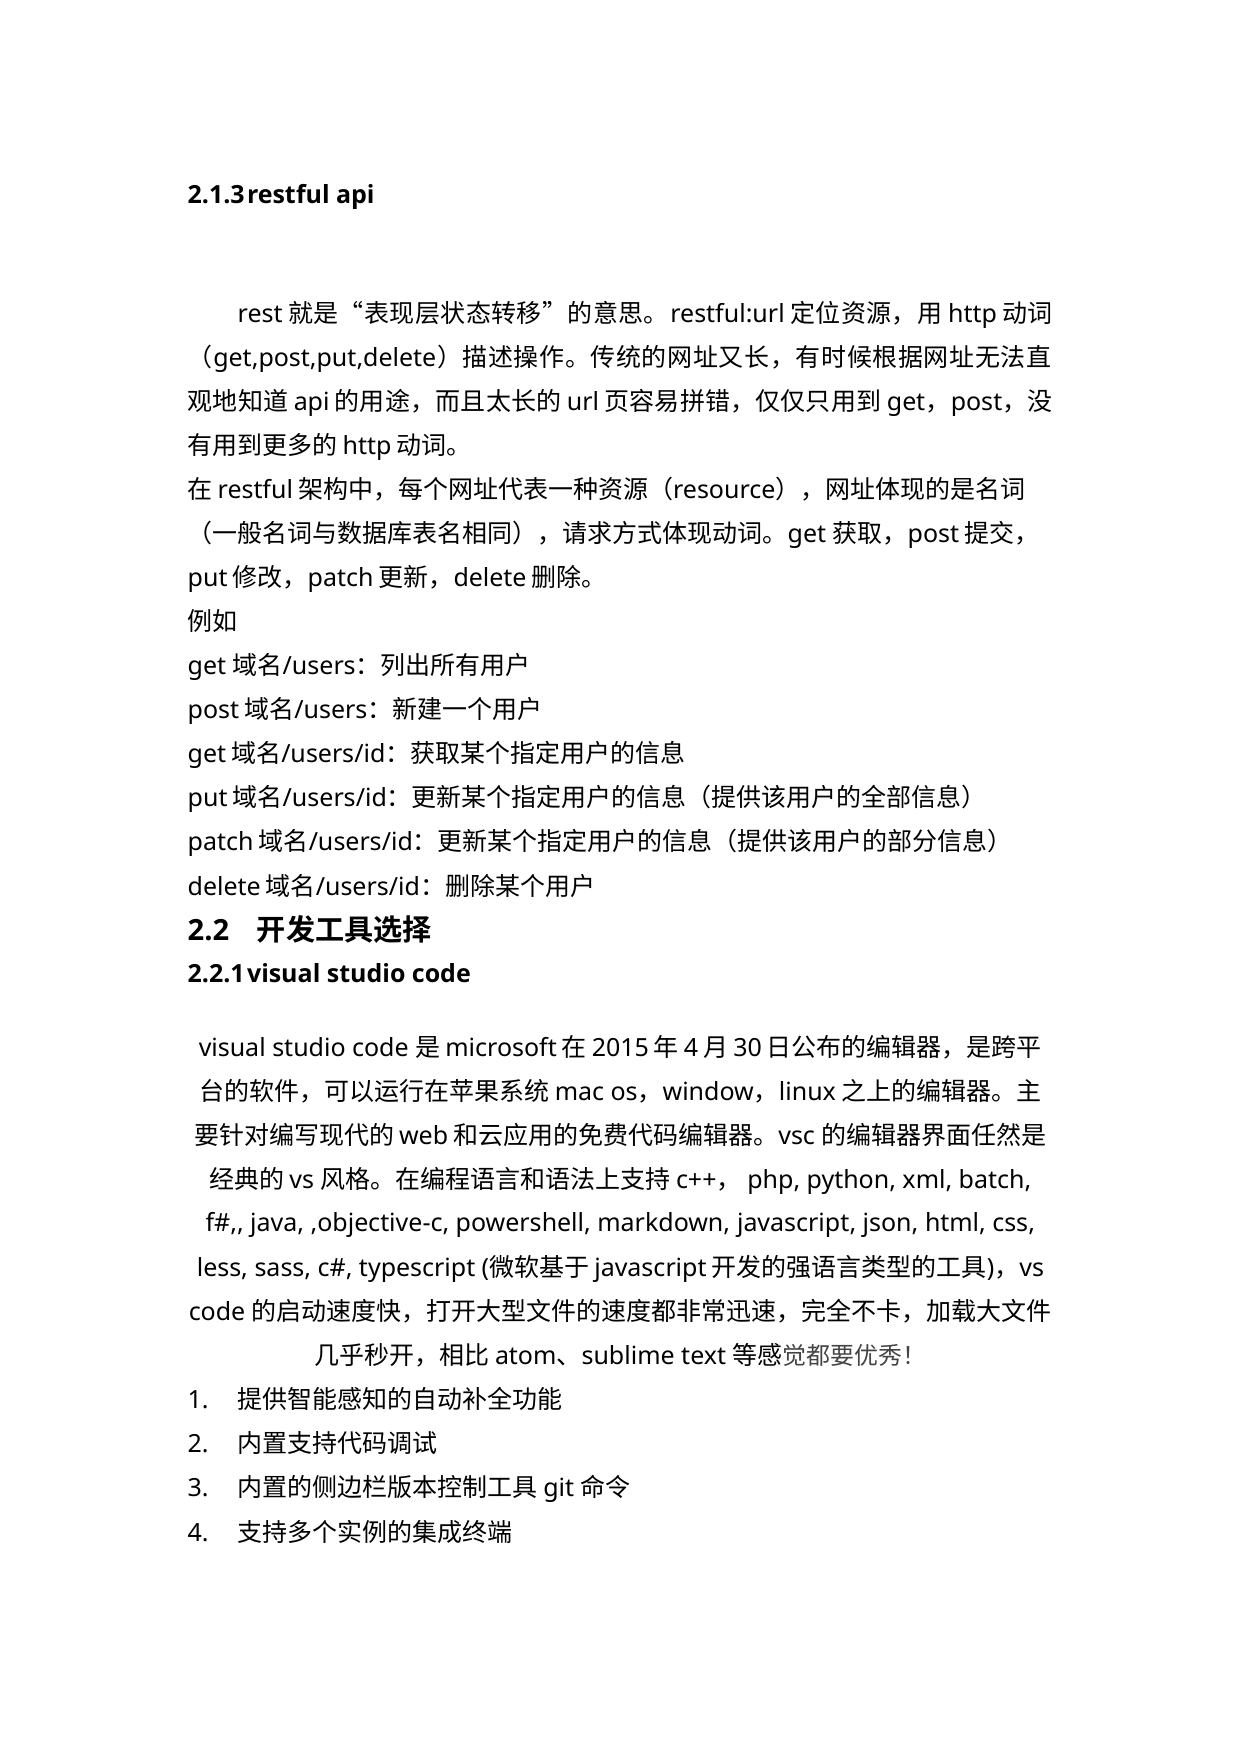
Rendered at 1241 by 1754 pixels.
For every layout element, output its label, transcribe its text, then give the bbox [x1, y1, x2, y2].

text rest就是“表现层状态转移”的意思。restful:url定位资源，用http动词（get,post,put,delete）描述操作。传统的网址又长，有时候根据网址无法直观地知道api的用途，而且太长的url页容易拼错，仅仅只用到get，post，没有用到更多的http动词。 [187, 289, 1053, 466]
list 提供智能感知的自动补全功能 [187, 1376, 1053, 1420]
list 内置的侧边栏版本控制工具 git 命令 [187, 1464, 1053, 1508]
list 支持多个实例的集成终端 [187, 1508, 1053, 1552]
text put域名/users/id：更新某个指定用户的信息（提供该用户的全部信息） [187, 774, 1053, 818]
subtitle restful api [187, 172, 1053, 216]
text get 域名/users：列出所有用户 [187, 642, 1053, 686]
text visual studio code 是microsoft在2015年4月30日公布的编辑器，是跨平台的软件，可以运行在苹果系统mac os，window，linux之上的编辑器。主要针对编写现代的web和云应用的免费代码编辑器。vsc 的编辑器界面任然是经典的vs 风格。在编程语言和语法上支持 c++， php, python, xml, batch, f#,, java, ,objective-c, powershell, markdown, javascript, json, html, css, less, sass, c#, typescript (微软基于javascript开发的强语言类型的工具)，vs code 的启动速度快，打开大型文件的速度都非常迅速，完全不卡，加载大文件几乎秒开，相比 atom、sublime text 等感觉都要优秀！ [187, 1023, 1053, 1376]
text delete域名/users/id：删除某个用户 [187, 862, 1053, 906]
subtitle visual studio code [187, 950, 1053, 994]
list 内置支持代码调试 [187, 1420, 1053, 1464]
text get域名/users/id：获取某个指定用户的信息 [187, 730, 1053, 774]
text 在restful架构中，每个网址代表一种资源（resource），网址体现的是名词（一般名词与数据库表名相同），请求方式体现动词。get 获取，post提交，put修改，patch更新，delete删除。 [187, 466, 1053, 598]
text 例如 [187, 598, 1053, 642]
text post域名/users：新建一个用户 [187, 686, 1053, 730]
text patch域名/users/id：更新某个指定用户的信息（提供该用户的部分信息） [187, 818, 1053, 862]
subtitle 开发工具选择 [187, 906, 1053, 950]
